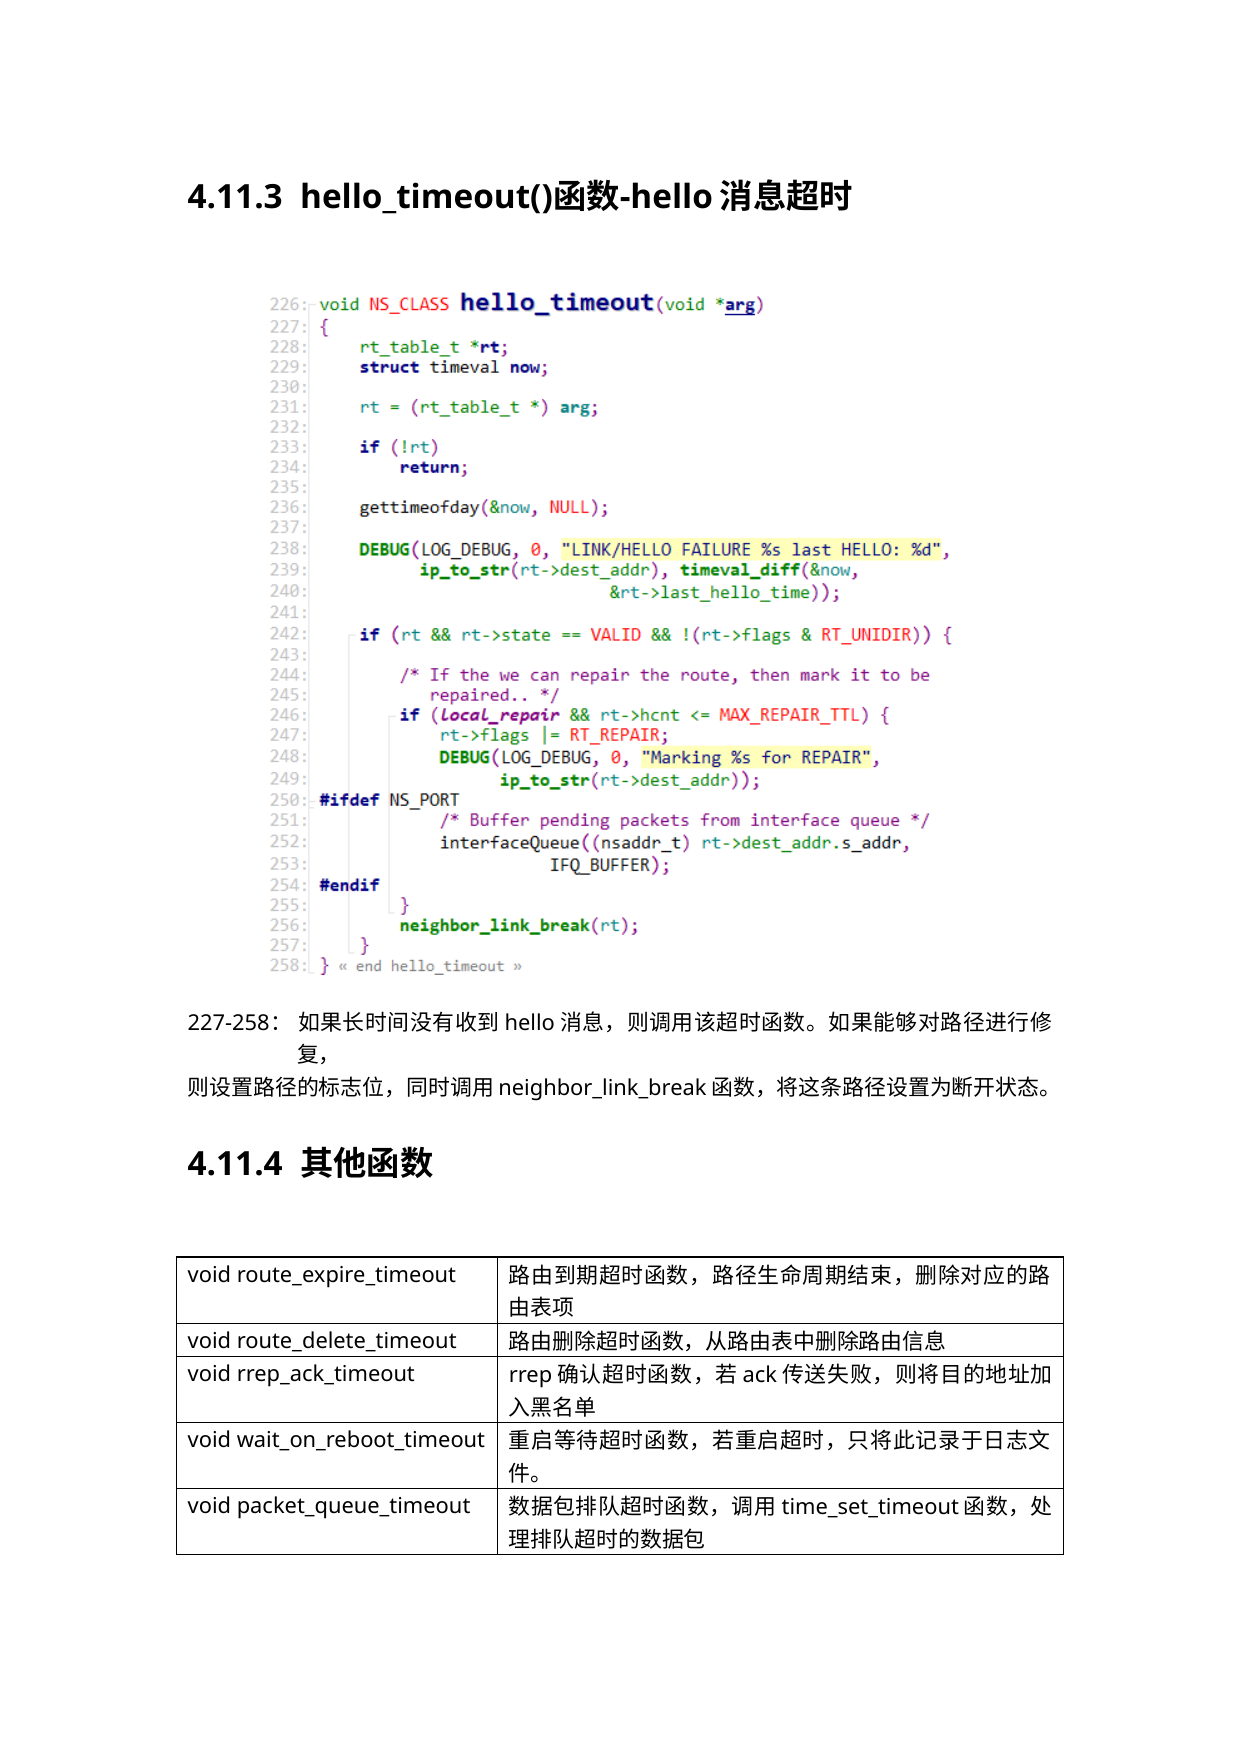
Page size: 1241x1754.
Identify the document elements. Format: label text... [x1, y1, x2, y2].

subtitle hello_timeout()函数-hello消息超时 [187, 162, 1053, 227]
table_cell 重启等待超时函数，若重启超时，只将此记录于日志文件。 [498, 1423, 1063, 1488]
table_cell void packet_queue_timeout [177, 1489, 497, 1554]
table_header void route_expire_timeout [177, 1258, 497, 1322]
table_header 路由到期超时函数，路径生命周期结束，删除对应的路由表项 [498, 1258, 1063, 1322]
picture [262, 289, 1088, 975]
table_cell 数据包排队超时函数，调用time_set_timeout函数，处理排队超时的数据包 [498, 1489, 1063, 1554]
table_cell void wait_on_reboot_timeout [177, 1423, 497, 1488]
subtitle 其他函数 [187, 1129, 1053, 1194]
table_cell 路由删除超时函数，从路由表中删除路由信息 [498, 1324, 1063, 1356]
table_cell void rrep_ack_timeout [177, 1357, 497, 1422]
text 则设置路径的标志位，同时调用neighbor_link_break函数，将这条路径设置为断开状态。 [187, 1069, 1053, 1102]
table_cell rrep确认超时函数，若ack传送失败，则将目的地址加入黑名单 [498, 1357, 1063, 1422]
text 227-258： 如果长时间没有收到hello消息，则调用该超时函数。如果能够对路径进行修复， [187, 1004, 1053, 1069]
table_cell void route_delete_timeout [177, 1324, 497, 1356]
